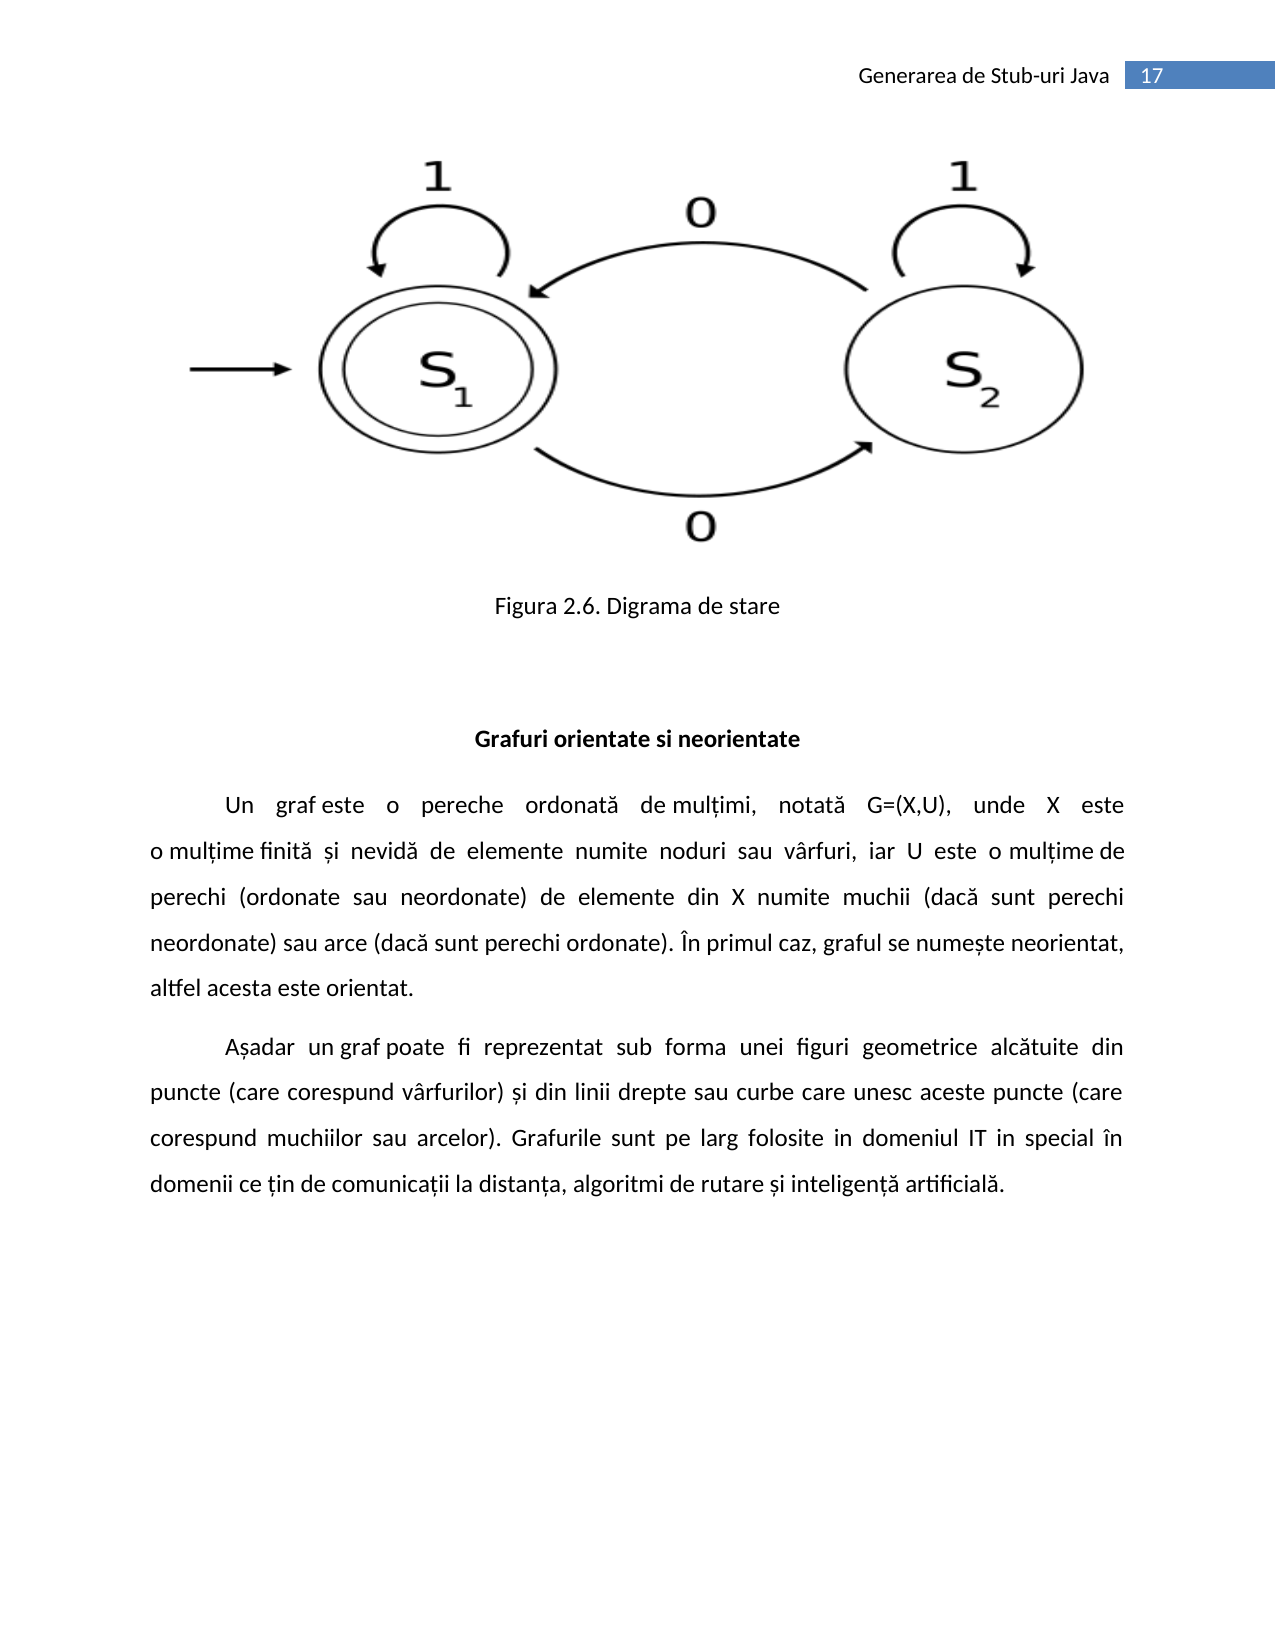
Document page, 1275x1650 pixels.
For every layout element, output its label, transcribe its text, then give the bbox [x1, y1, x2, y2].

text Un graf este o pereche ordonată de mulțimi, notată G=(X,U), unde X este o mulțime finită și nevidă de elemente numite noduri sau vârfuri, iar U este o mulțime de perechi (ordonate sau neordonate) de elemente din X numite muchii (dacă sunt perechi neordonate) sau arce (dacă sunt perechi ordonate). În primul caz, graful se numește neorientat, altfel acesta este orientat. [150, 789, 1125, 1003]
text Așadar un graf poate fi reprezentat sub forma unei figuri geometrice alcătuite din puncte (care corespund vârfurilor) și din linii drepte sau curbe care unesc aceste puncte (care corespund muchiilor sau arcelor). Grafurile sunt pe larg folosite in domeniul IT in special în domenii ce țin de comunicații la distanța, algoritmi de rutare și inteligență artificială. [150, 1031, 1125, 1198]
text Grafuri orientate si neorientate [150, 723, 1125, 753]
picture [150, 149, 1111, 555]
text Figura 2.6. Digrama de stare [150, 590, 1125, 620]
